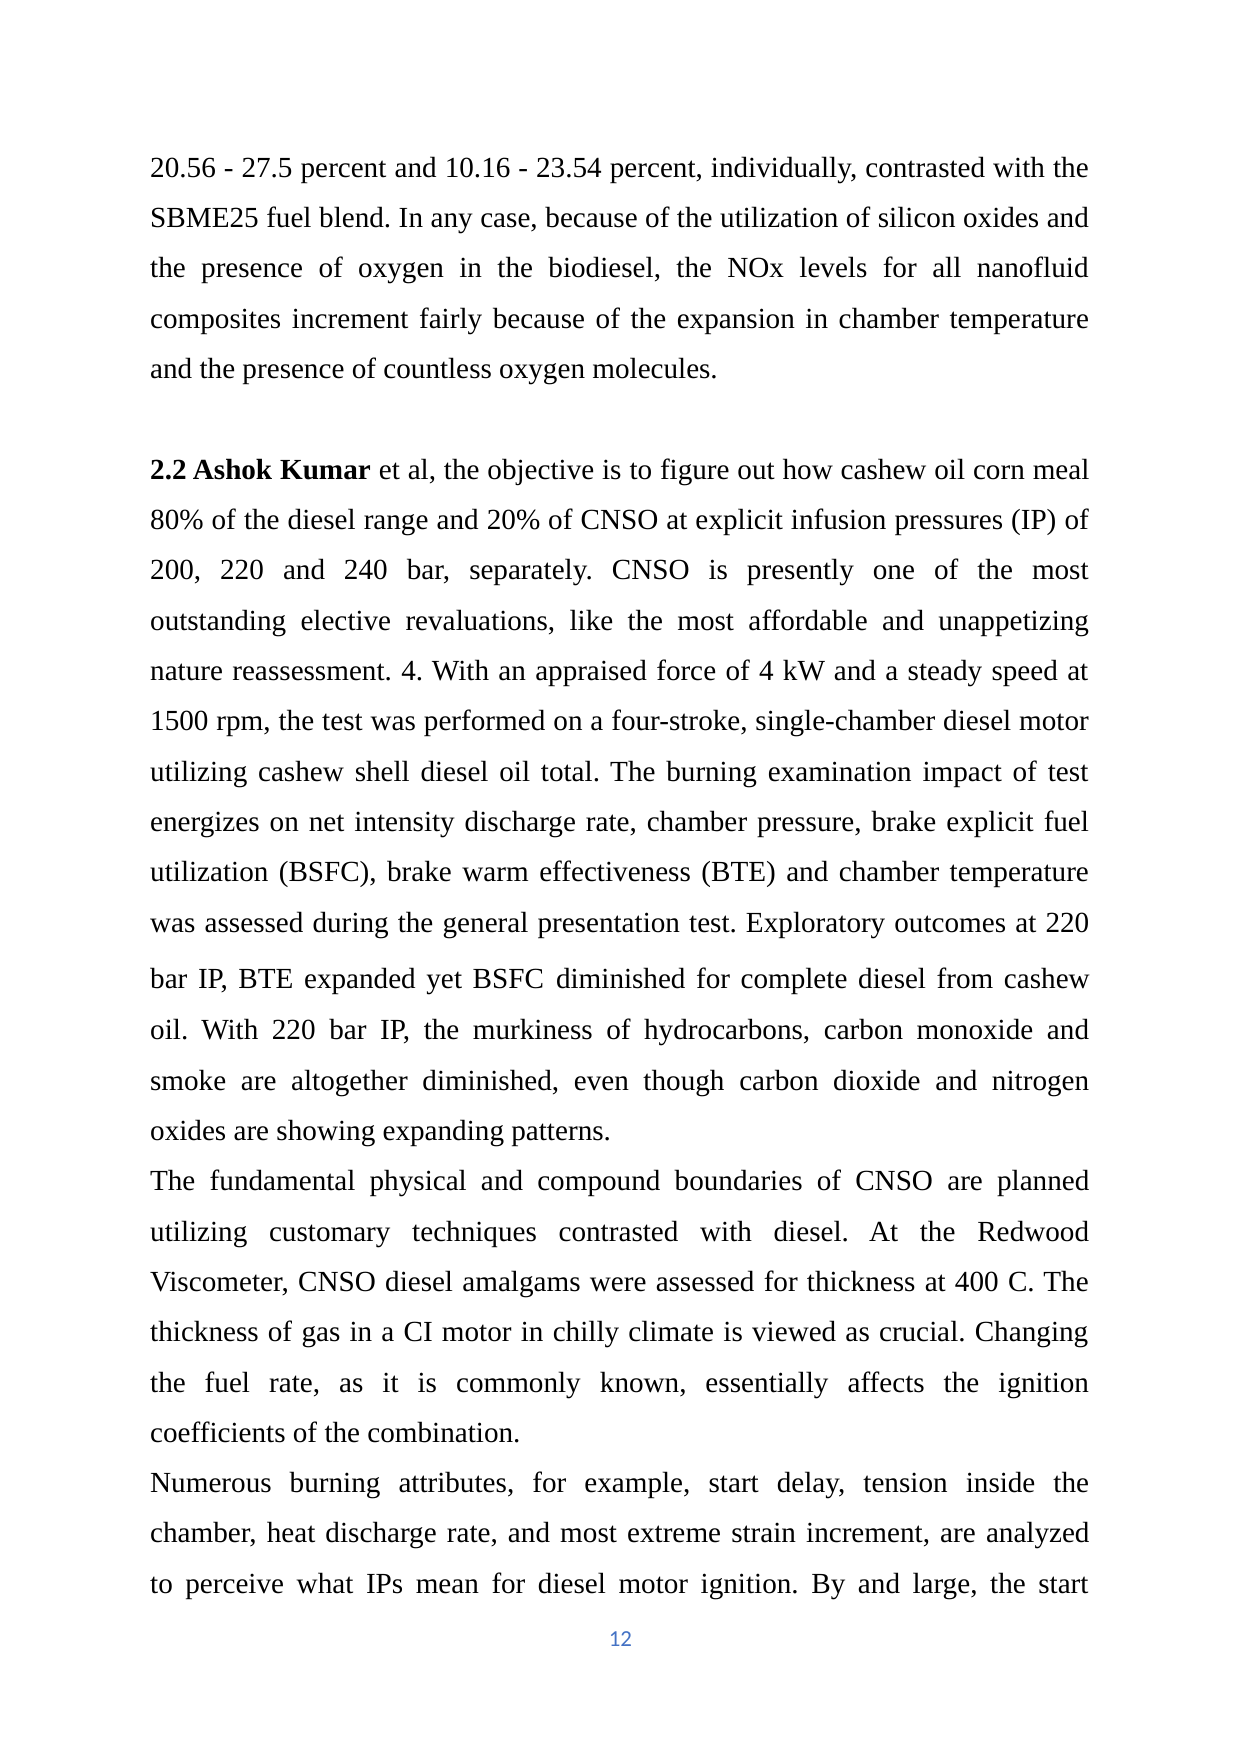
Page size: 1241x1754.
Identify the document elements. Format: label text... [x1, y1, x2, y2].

list The fundamental physical and compound boundaries of CNSO are planned utilizing customary techniques contrasted with diesel. At the Redwood Viscometer, CNSO diesel amalgams were assessed for thickness at 400 C. The thickness of gas in a CI motor in chilly climate is viewed as crucial. Changing the fuel rate, as it is commonly known, essentially affects the ignition coefficients of the combination. [150, 1163, 1090, 1448]
list 2.2 Ashok Kumar et al, the objective is to figure out how cashew oil corn meal 80% of the diesel range and 20% of CNSO at explicit infusion pressures (IP) of 200, 220 and 240 bar, separately. CNSO is presently one of the most outstanding elective revaluations, like the most affordable and unappetizing nature reassessment. 4. With an appraised force of 4 kW and a steady speed at 1500 rpm, the test was performed on a four-stroke, single-chamber diesel motor utilizing cashew shell diesel oil total. The burning examination impact of test energizes on net intensity discharge rate, chamber pressure, brake explicit fuel utilization (BSFC), brake warm effectiveness (BTE) and chamber temperature was assessed during the general presentation test. Exploratory outcomes at 220 bar IP, BTE expanded yet BSFC diminished for complete diesel from cashew oil. With 220 bar IP, the murkiness of hydrocarbons, carbon monoxide and smoke are altogether diminished, even though carbon dioxide and nitrogen oxides are showing expanding patterns. [150, 452, 1090, 1147]
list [150, 1465, 1090, 1599]
list 20.56 - 27.5 percent and 10.16 - 23.54 percent, individually, contrasted with the SBME25 fuel blend. In any case, because of the utilization of silicon oxides and the presence of oxygen in the biodiesel, the NOx levels for all nanofluid composites increment fairly because of the expansion in chamber temperature and the presence of countless oxygen molecules. [150, 150, 1090, 385]
